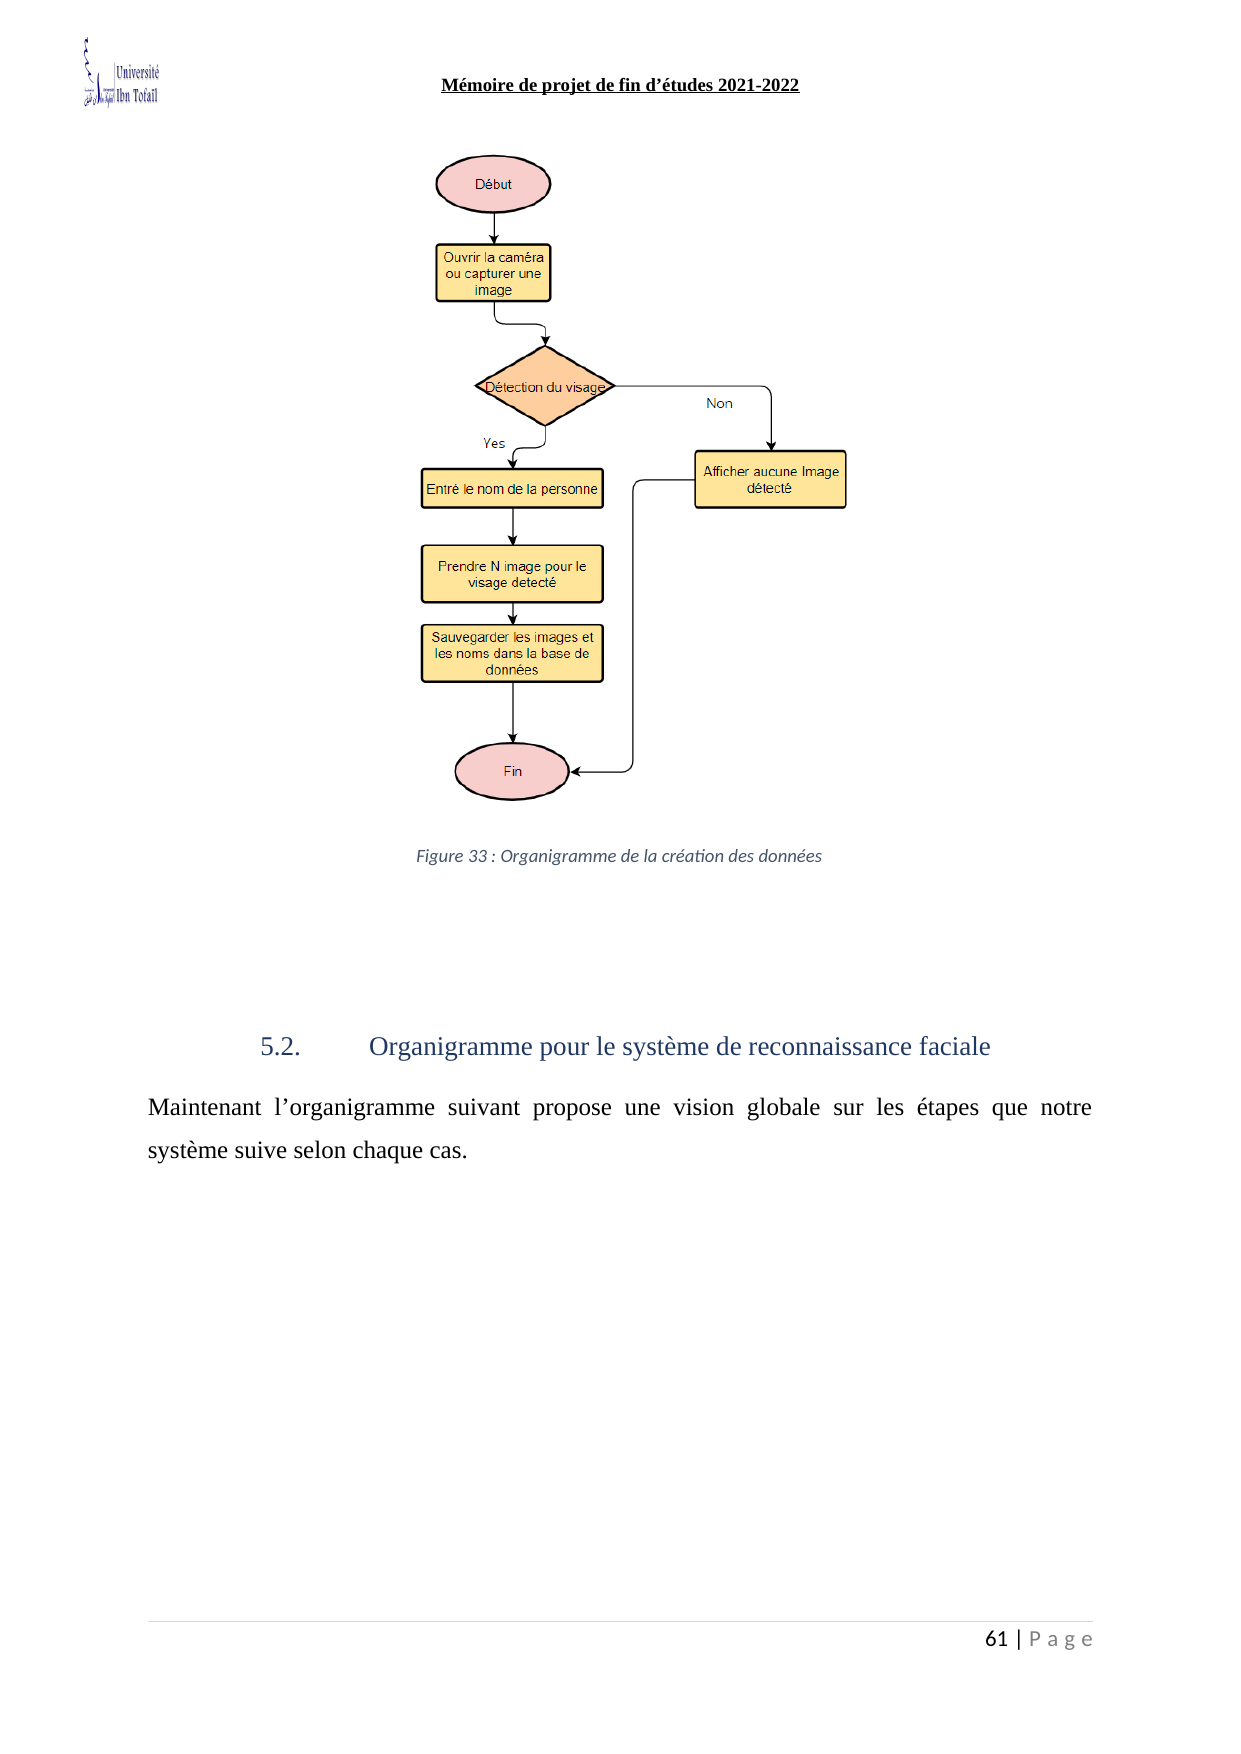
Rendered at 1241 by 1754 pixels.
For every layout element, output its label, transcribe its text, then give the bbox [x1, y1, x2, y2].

picture [385, 147, 855, 814]
subtitle Organigramme pour le système de reconnaissance faciale [260, 1030, 1093, 1061]
text Figure 33 : Organigramme de la création des données [148, 844, 1093, 867]
picture [83, 35, 165, 111]
text Maintenant l’organigramme suivant propose une vision globale sur les étapes que notre système suive selon chaque cas. [148, 1092, 1093, 1164]
